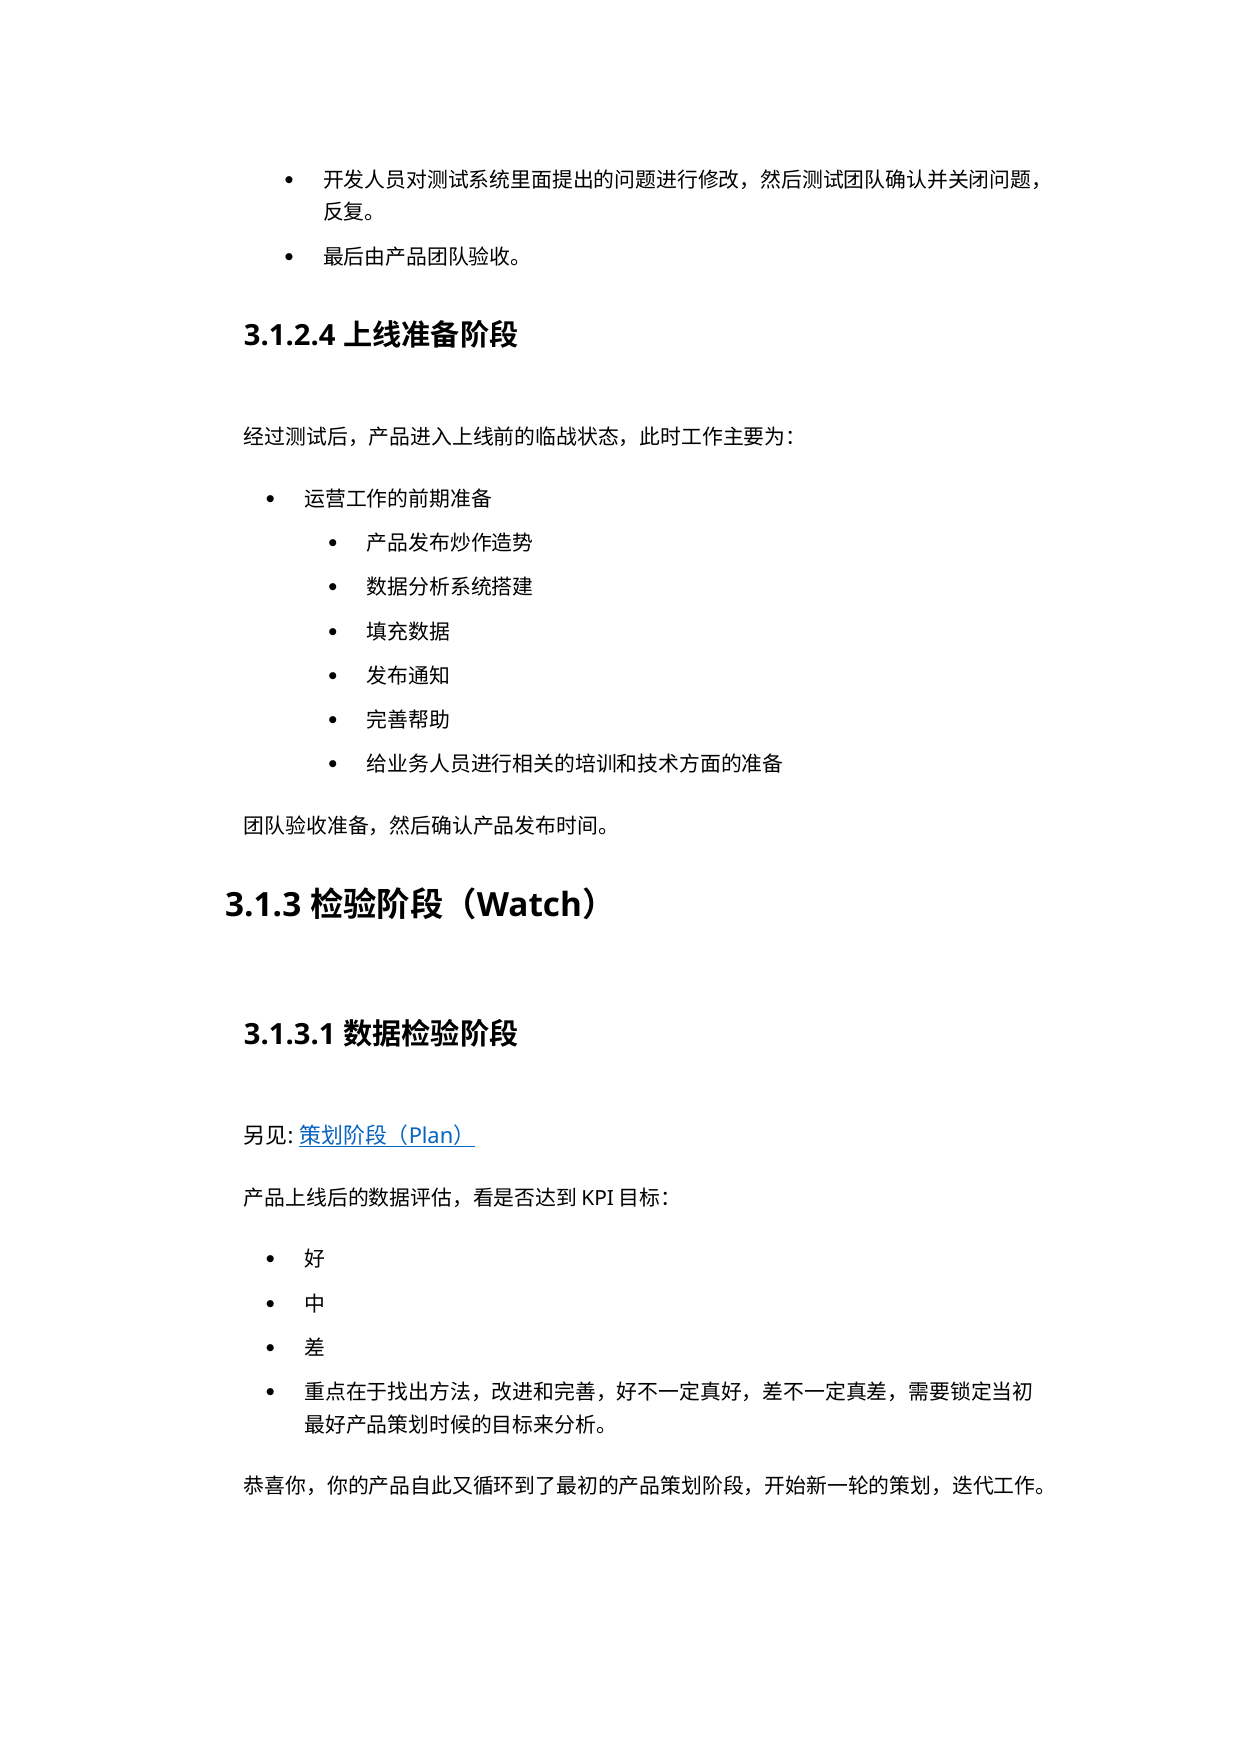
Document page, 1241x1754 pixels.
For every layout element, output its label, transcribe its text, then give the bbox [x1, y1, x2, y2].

text 团队验收准备，然后确认产品发布时间。 [244, 808, 1053, 841]
list 中 [267, 1286, 1053, 1318]
list 产品发布炒作造势 [329, 525, 1053, 558]
text 检验阶段（Watch） [225, 870, 1053, 935]
list 发布通知 [329, 658, 1053, 691]
list 给业务人员进行相关的培训和技术方面的准备 [329, 747, 1053, 779]
text 恭喜你，你的产品自此又循环到了最初的产品策划阶段，开始新一轮的策划，迭代工作。 [244, 1468, 1053, 1501]
list 最后由产品团队验收。 [285, 239, 1053, 271]
list 完善帮助 [329, 702, 1053, 735]
list 数据分析系统搭建 [329, 569, 1053, 602]
text 产品上线后的数据评估，看是否达到KPI目标： [244, 1180, 1053, 1212]
list 差 [267, 1330, 1053, 1363]
list 填充数据 [329, 614, 1053, 646]
list 运营工作的前期准备 [267, 481, 1053, 513]
text 经过测试后，产品进入上线前的临战状态，此时工作主要为： [244, 419, 1053, 452]
text 上线准备阶段 [244, 300, 1053, 365]
list 好 [267, 1242, 1053, 1274]
text 另见: 策划阶段（Plan） [244, 1118, 1053, 1151]
list 重点在于找出方法，改进和完善，好不一定真好，差不一定真差，需要锁定当初最好产品策划时候的目标来分析。 [267, 1374, 1053, 1439]
list 开发人员对测试系统里面提出的问题进行修改，然后测试团队确认并关闭问题，反复。 [285, 162, 1053, 227]
text 数据检验阶段 [244, 999, 1053, 1064]
